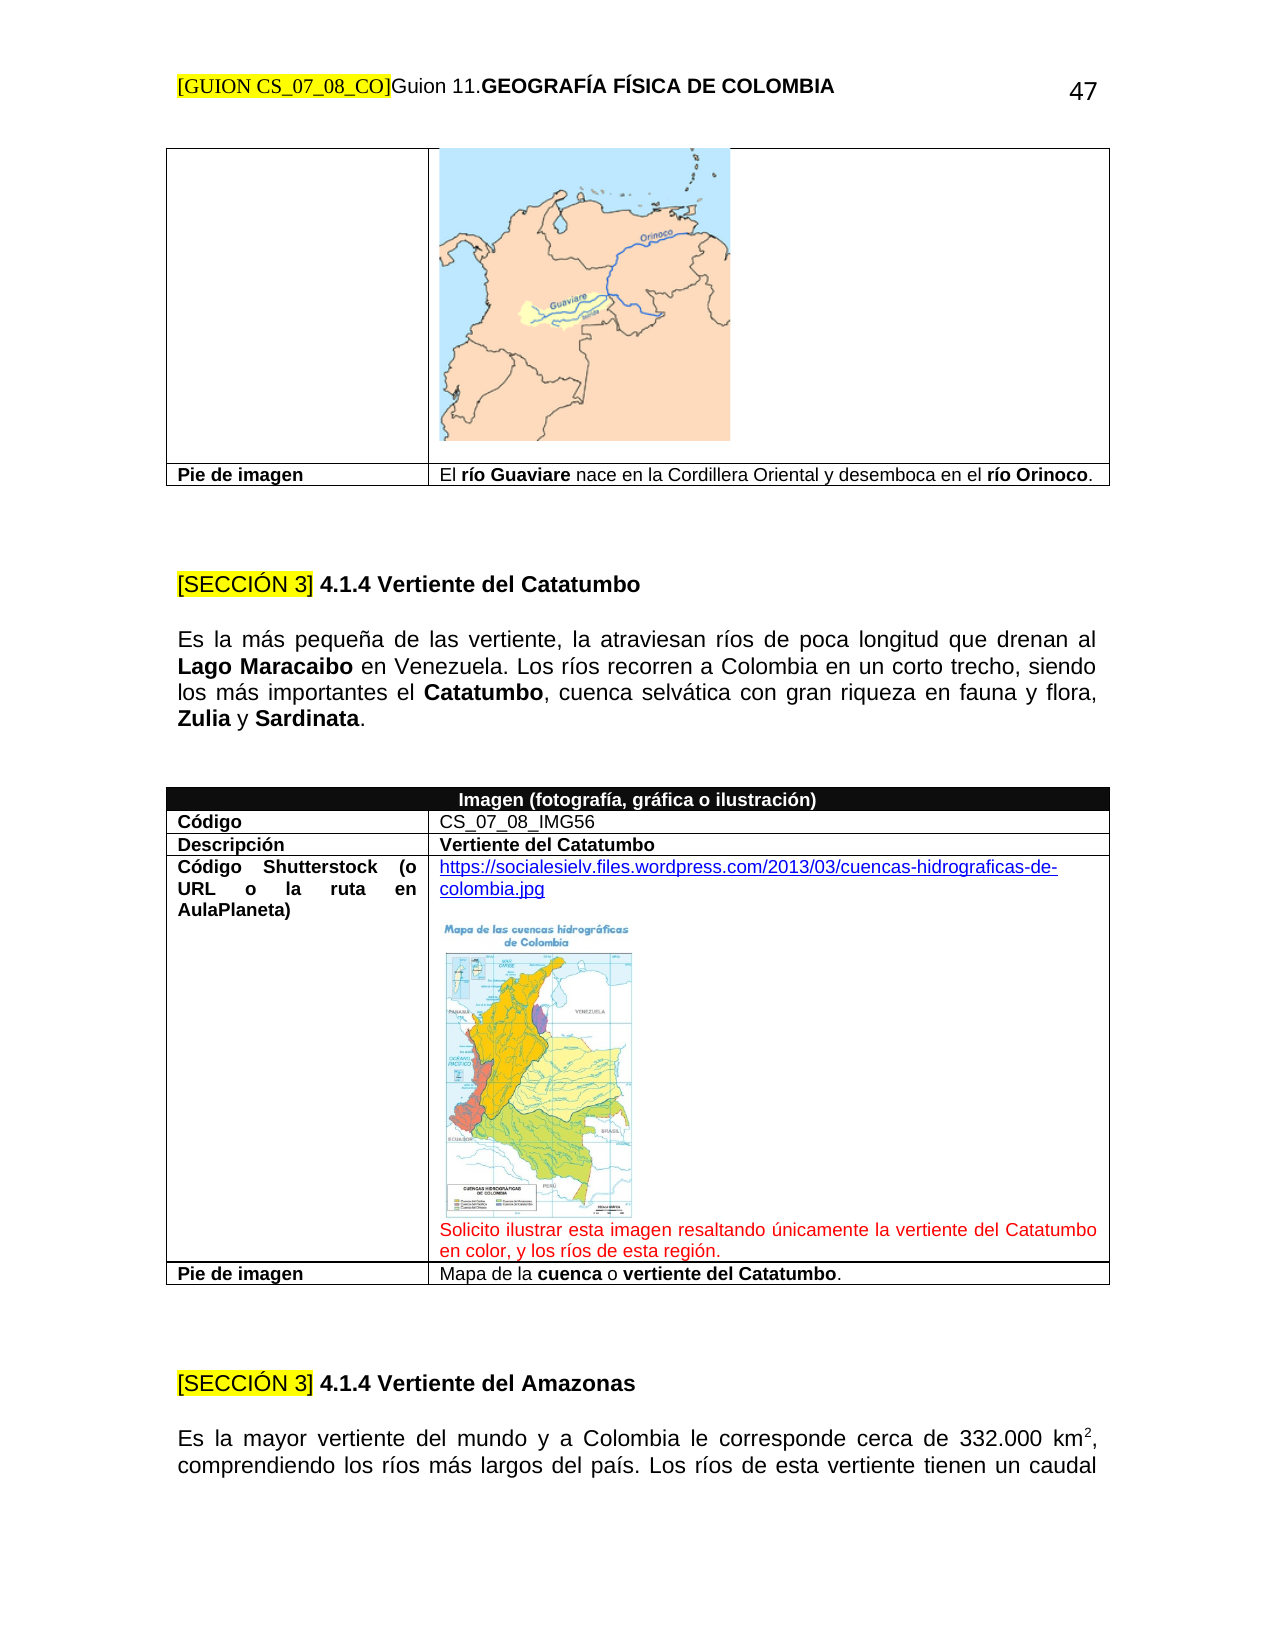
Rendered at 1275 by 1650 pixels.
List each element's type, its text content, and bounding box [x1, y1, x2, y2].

text [SECCIÓN 3] 4.1.4 Vertiente del Amazonas [313, 1370, 1098, 1396]
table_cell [167, 149, 428, 462]
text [177, 1425, 1098, 1478]
table_cell Vertiente del Catatumbo [429, 834, 1109, 855]
table_cell Pie de imagen [167, 1263, 428, 1284]
table_cell Descripción [167, 834, 428, 855]
table_cell CS_07_08_IMG56 [429, 811, 1109, 832]
table_cell https://socialesielv.files.wordpress.com/2013/03/cuencas-hidrograficas-de-colombia.jpg Solicito ilustrar esta imagen resaltando únicamente la vertiente del Catatumbo en color, y los ríos de esta región. [429, 856, 1109, 1261]
text [SECCIÓN 3] 4.1.4 Vertiente del Catatumbo [313, 571, 1098, 597]
table_cell Código Shutterstock (o URL o la ruta en AulaPlaneta) [167, 856, 428, 1261]
picture [439, 148, 731, 441]
table_cell Código [167, 811, 428, 832]
table_header Imagen (fotografía, gráfica o ilustración) [167, 788, 1109, 810]
table_cell El río Guaviare nace en la Cordillera Oriental y desemboca en el río Orinoco. [429, 464, 1109, 485]
table_cell Mapa de la cuenca o vertiente del Catatumbo. [429, 1263, 1109, 1284]
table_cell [429, 149, 1109, 462]
picture [439, 920, 634, 1219]
text Es la más pequeña de las vertiente, la atraviesan ríos de poca longitud que drenan al Lago Maracaibo en Venezuela. Los ríos recorren a Colombia en un corto trecho, siendo los más importantes el Catatumbo, cuenca selvática con gran riqueza en fauna y flora, Zulia y Sardinata. [177, 626, 1098, 732]
table_cell Pie de imagen [167, 464, 428, 485]
